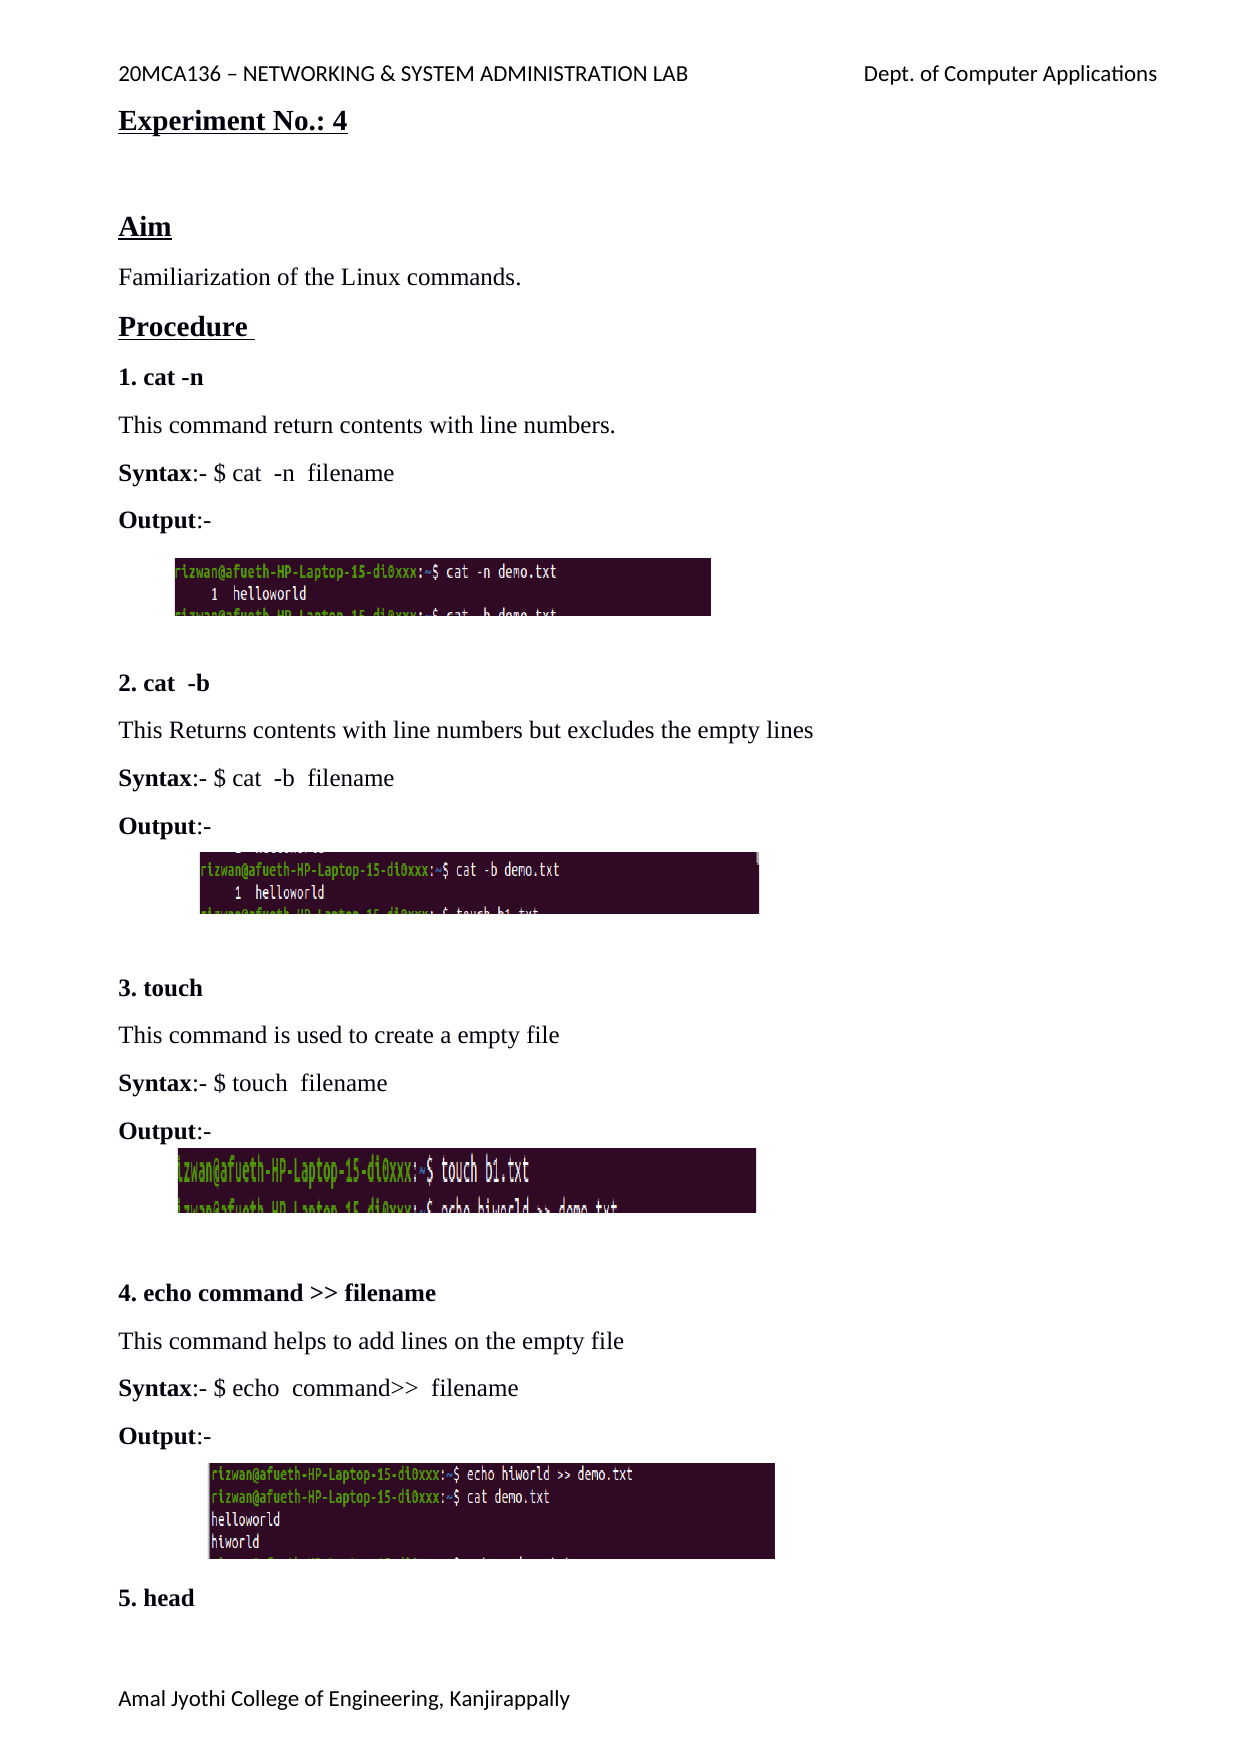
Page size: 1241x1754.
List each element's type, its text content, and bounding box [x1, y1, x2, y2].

text Output:- [118, 506, 1167, 534]
picture [174, 558, 711, 616]
text 1. cat -n [118, 362, 1167, 391]
text 2. cat -b [118, 668, 1167, 696]
text Experiment No.: 4 [118, 103, 1167, 137]
picture [207, 1463, 775, 1559]
picture [199, 852, 760, 914]
text This Returns contents with line numbers but excludes the empty lines [118, 715, 1167, 744]
text 5. head [118, 1583, 1167, 1612]
text Output:- [118, 1421, 1167, 1450]
text Procedure [118, 309, 1167, 343]
text Syntax:- $ touch filename [118, 1068, 1167, 1097]
text This command return contents with line numbers. [118, 410, 1167, 439]
picture [177, 1148, 757, 1213]
text Output:- [118, 811, 1167, 839]
text Familiarization of the Linux commands. [118, 262, 1167, 291]
text This command is used to create a empty file [118, 1021, 1167, 1049]
text Syntax:- $ cat -n filename [118, 458, 1167, 487]
text Aim [118, 209, 1167, 243]
text 3. touch [118, 973, 1167, 1002]
text Output:- [118, 1116, 1167, 1145]
text Syntax:- $ cat -b filename [118, 763, 1167, 792]
text 4. echo command >> filename [118, 1278, 1167, 1307]
text This command helps to add lines on the empty file [118, 1326, 1167, 1354]
text Syntax:- $ echo command>> filename [118, 1373, 1167, 1402]
